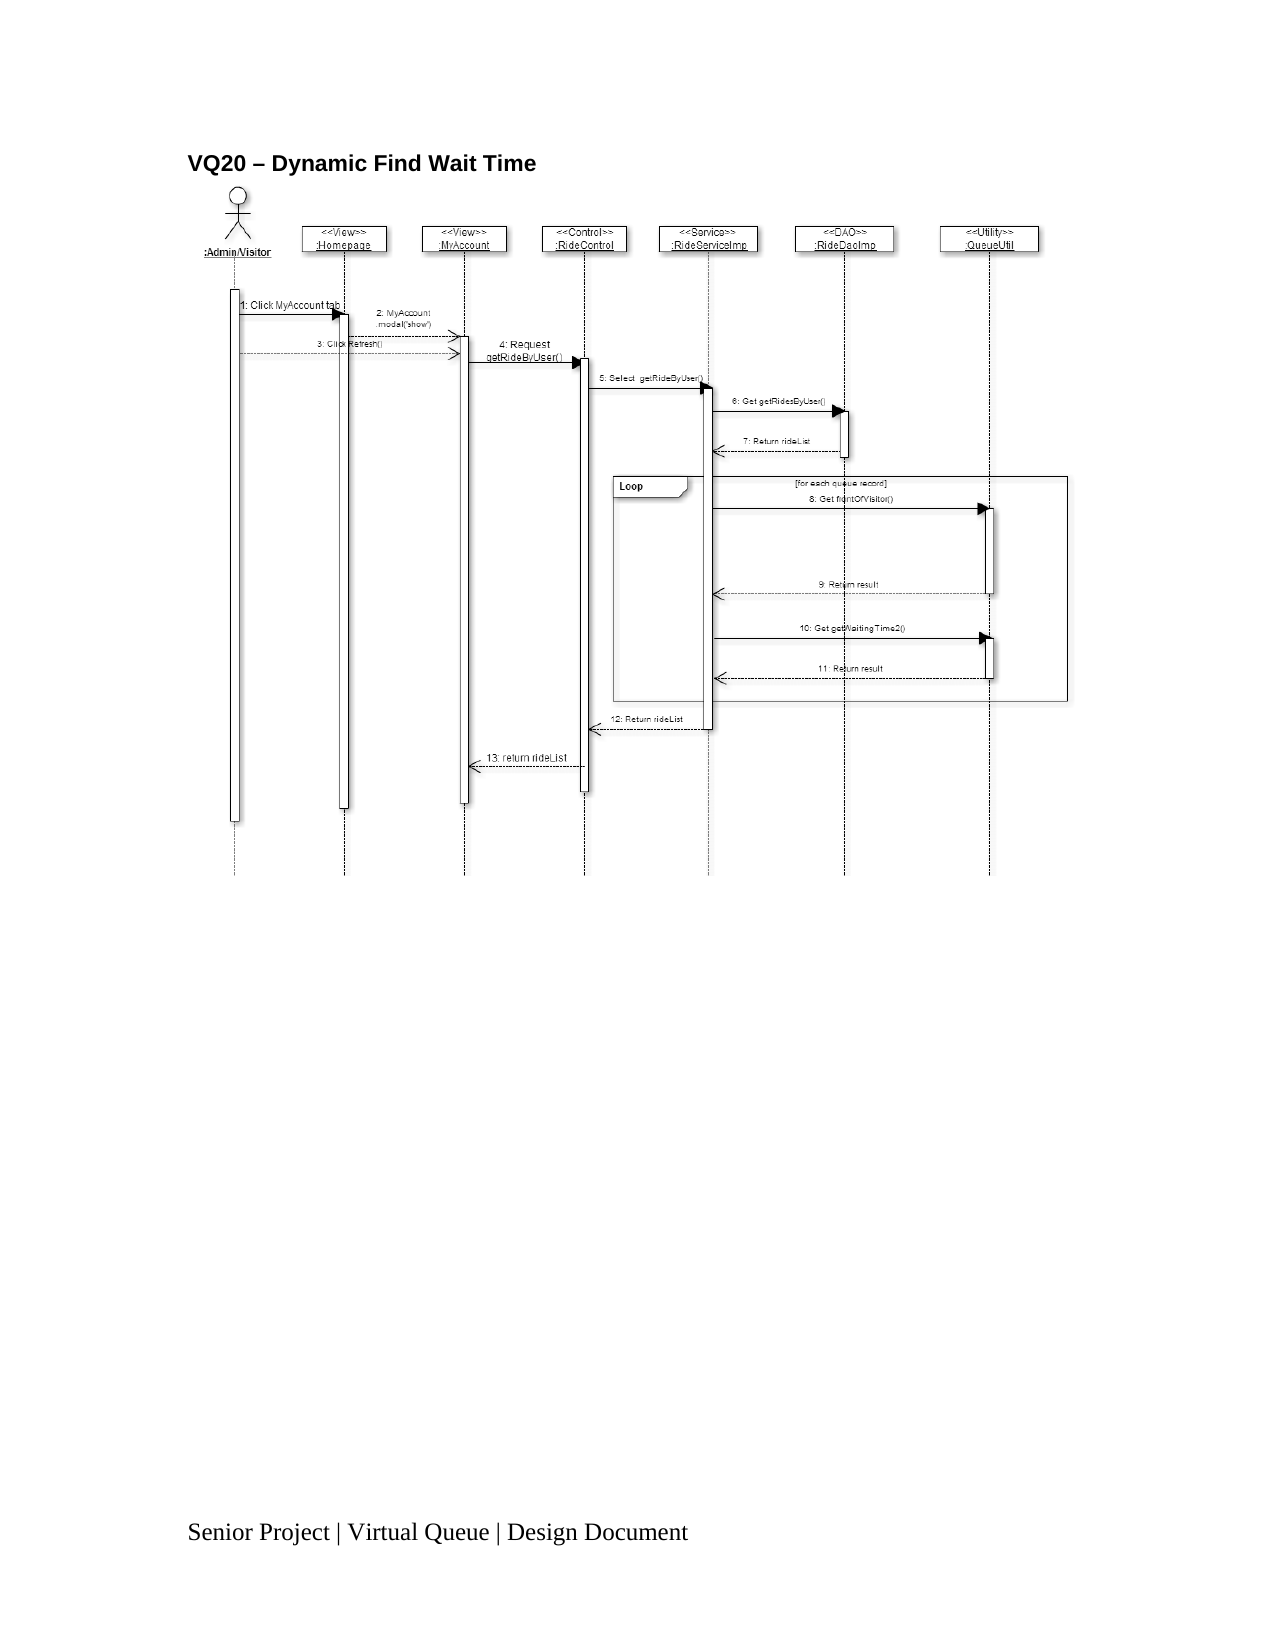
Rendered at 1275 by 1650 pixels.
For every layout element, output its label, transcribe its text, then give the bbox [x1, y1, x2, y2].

picture [187, 180, 1088, 876]
text VQ20 – Dynamic Find Wait Time [187, 150, 1087, 180]
